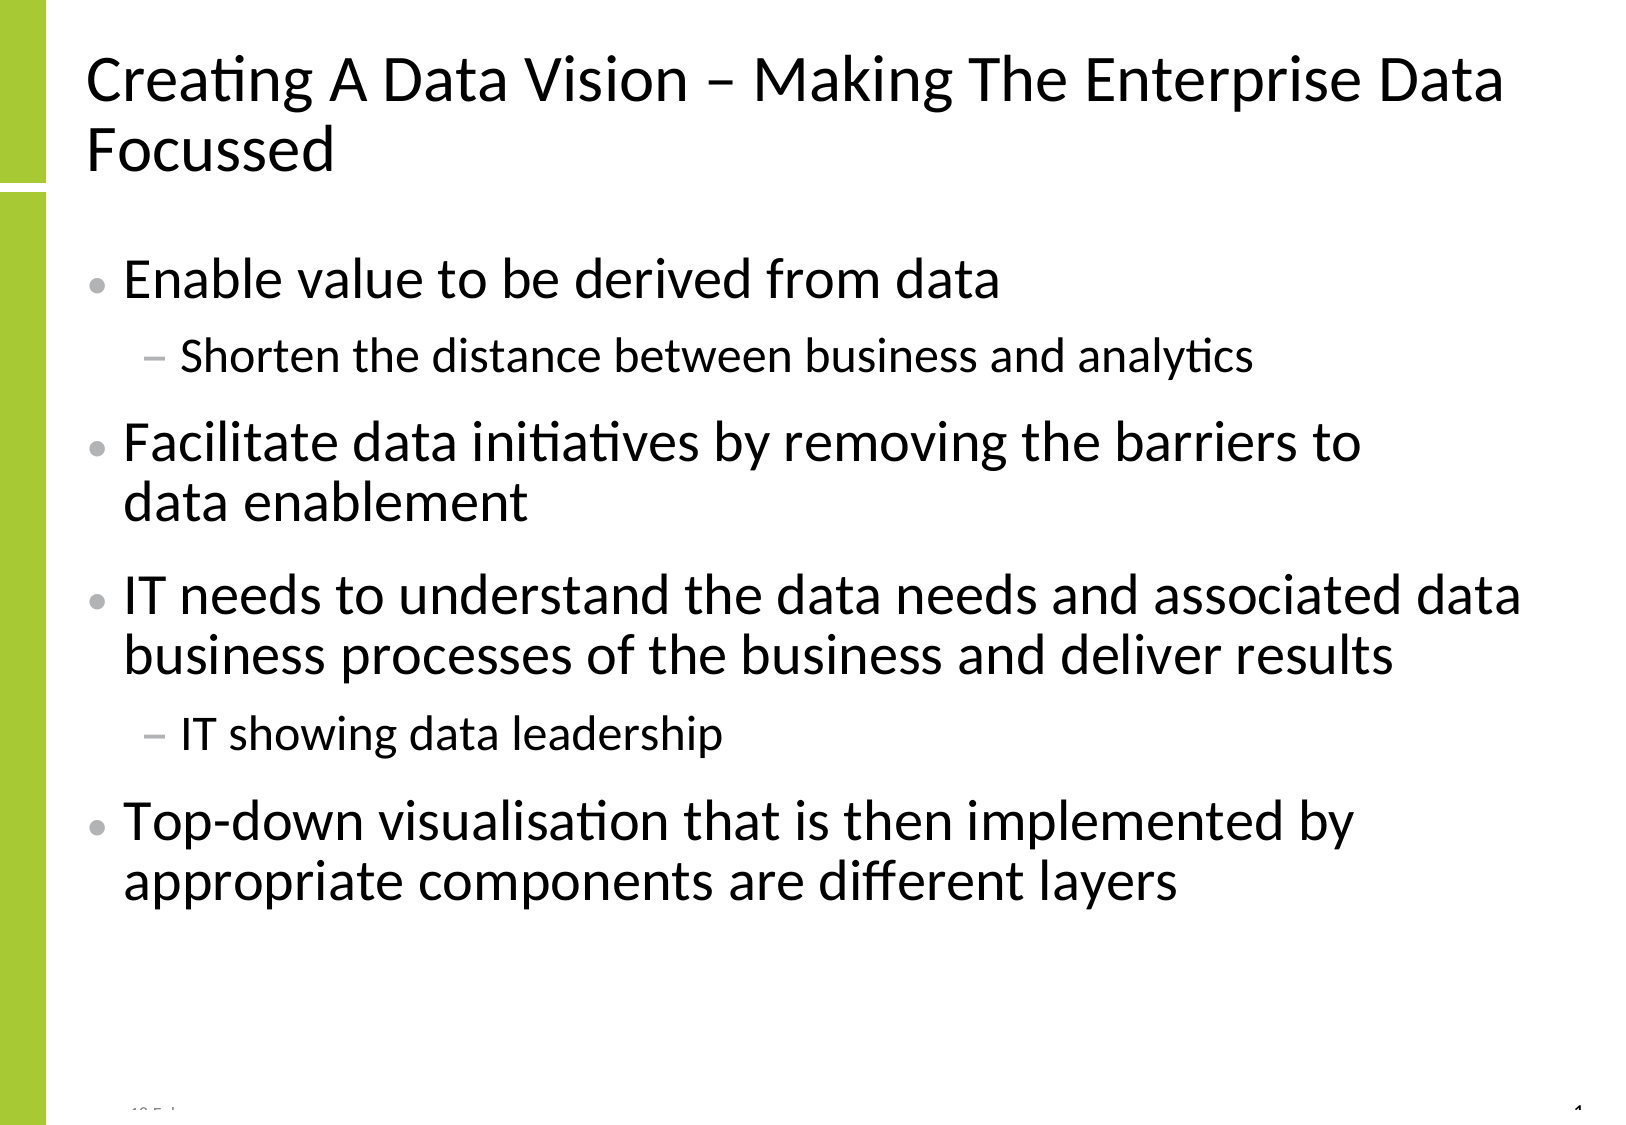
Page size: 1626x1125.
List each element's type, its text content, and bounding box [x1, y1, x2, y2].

list Enable value to be derived from data [86, 241, 1625, 313]
list IT needs to understand the data needs and associated data business processes of the business and deliver results [86, 565, 1523, 689]
list IT showing data leadership [142, 697, 1625, 765]
subtitle Creating A Data Vision – Making The Enterprise Data Focussed [87, 44, 1625, 188]
list Top-down visualisation that is then implemented by appropriate components are different layers [86, 791, 1357, 915]
list Shorten the distance between business and analytics [142, 319, 1625, 387]
list Facilitate data initiatives by removing the barriers to data enablement [86, 412, 1481, 536]
